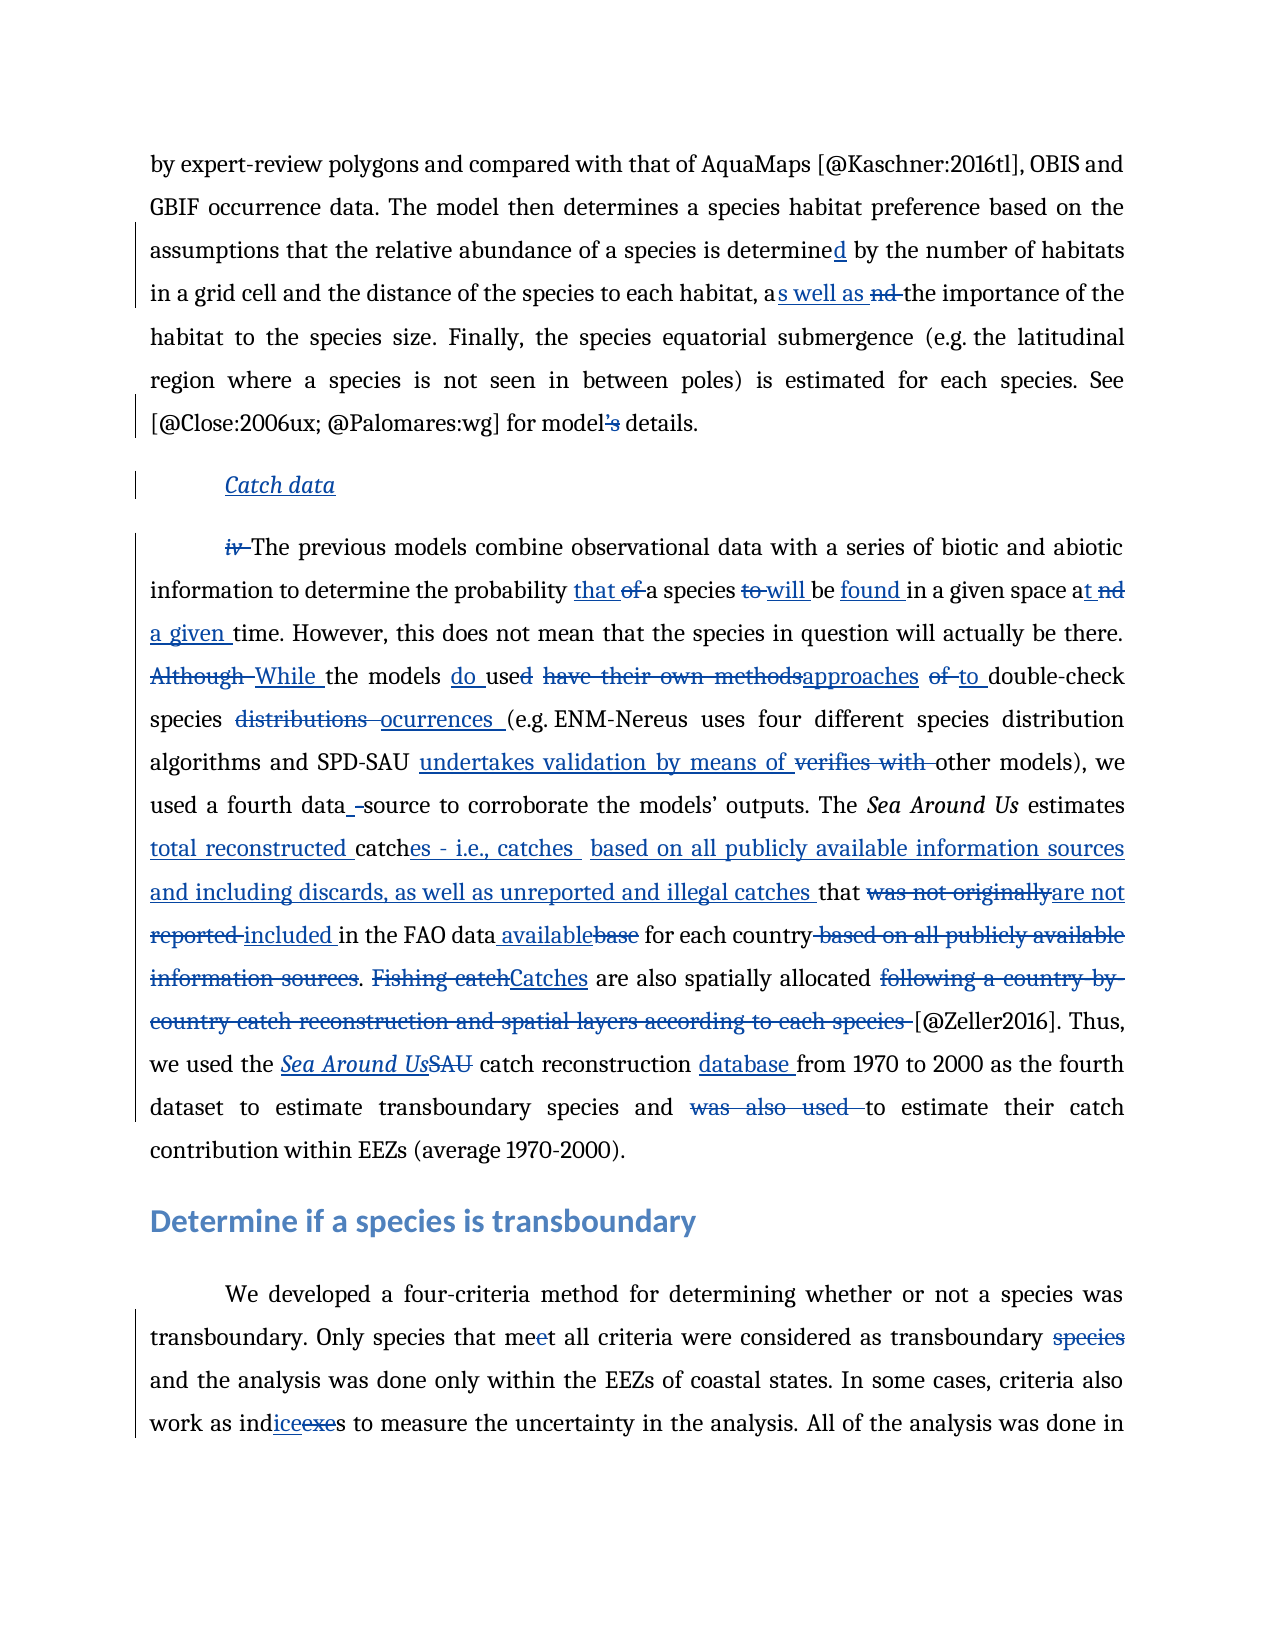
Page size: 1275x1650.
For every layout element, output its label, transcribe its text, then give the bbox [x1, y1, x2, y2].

subtitle Determine if a species is transboundary [150, 1200, 1125, 1241]
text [150, 1280, 1125, 1438]
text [150, 150, 1125, 437]
text The previous models combine observational data with a series of biotic and abiotic information to determine the probability a species be in a given space atime. However, this does not mean that the species in question will actually be there. the models use double-check species (e.g. ENM-Nereus uses four different species distribution algorithms and SPD-SAU other models), we used a fourth datasource to corroborate the models’ outputs. The Sea Around Us estimates catch that in the FAO data for each country. are also spatially allocated [@Zeller2016]. Thus, we used the catch reconstruction from 1970 to 2000 as the fourth dataset to estimate transboundary species and to estimate their catch contribution within EEZs (average 1970-2000). [150, 532, 1125, 1165]
